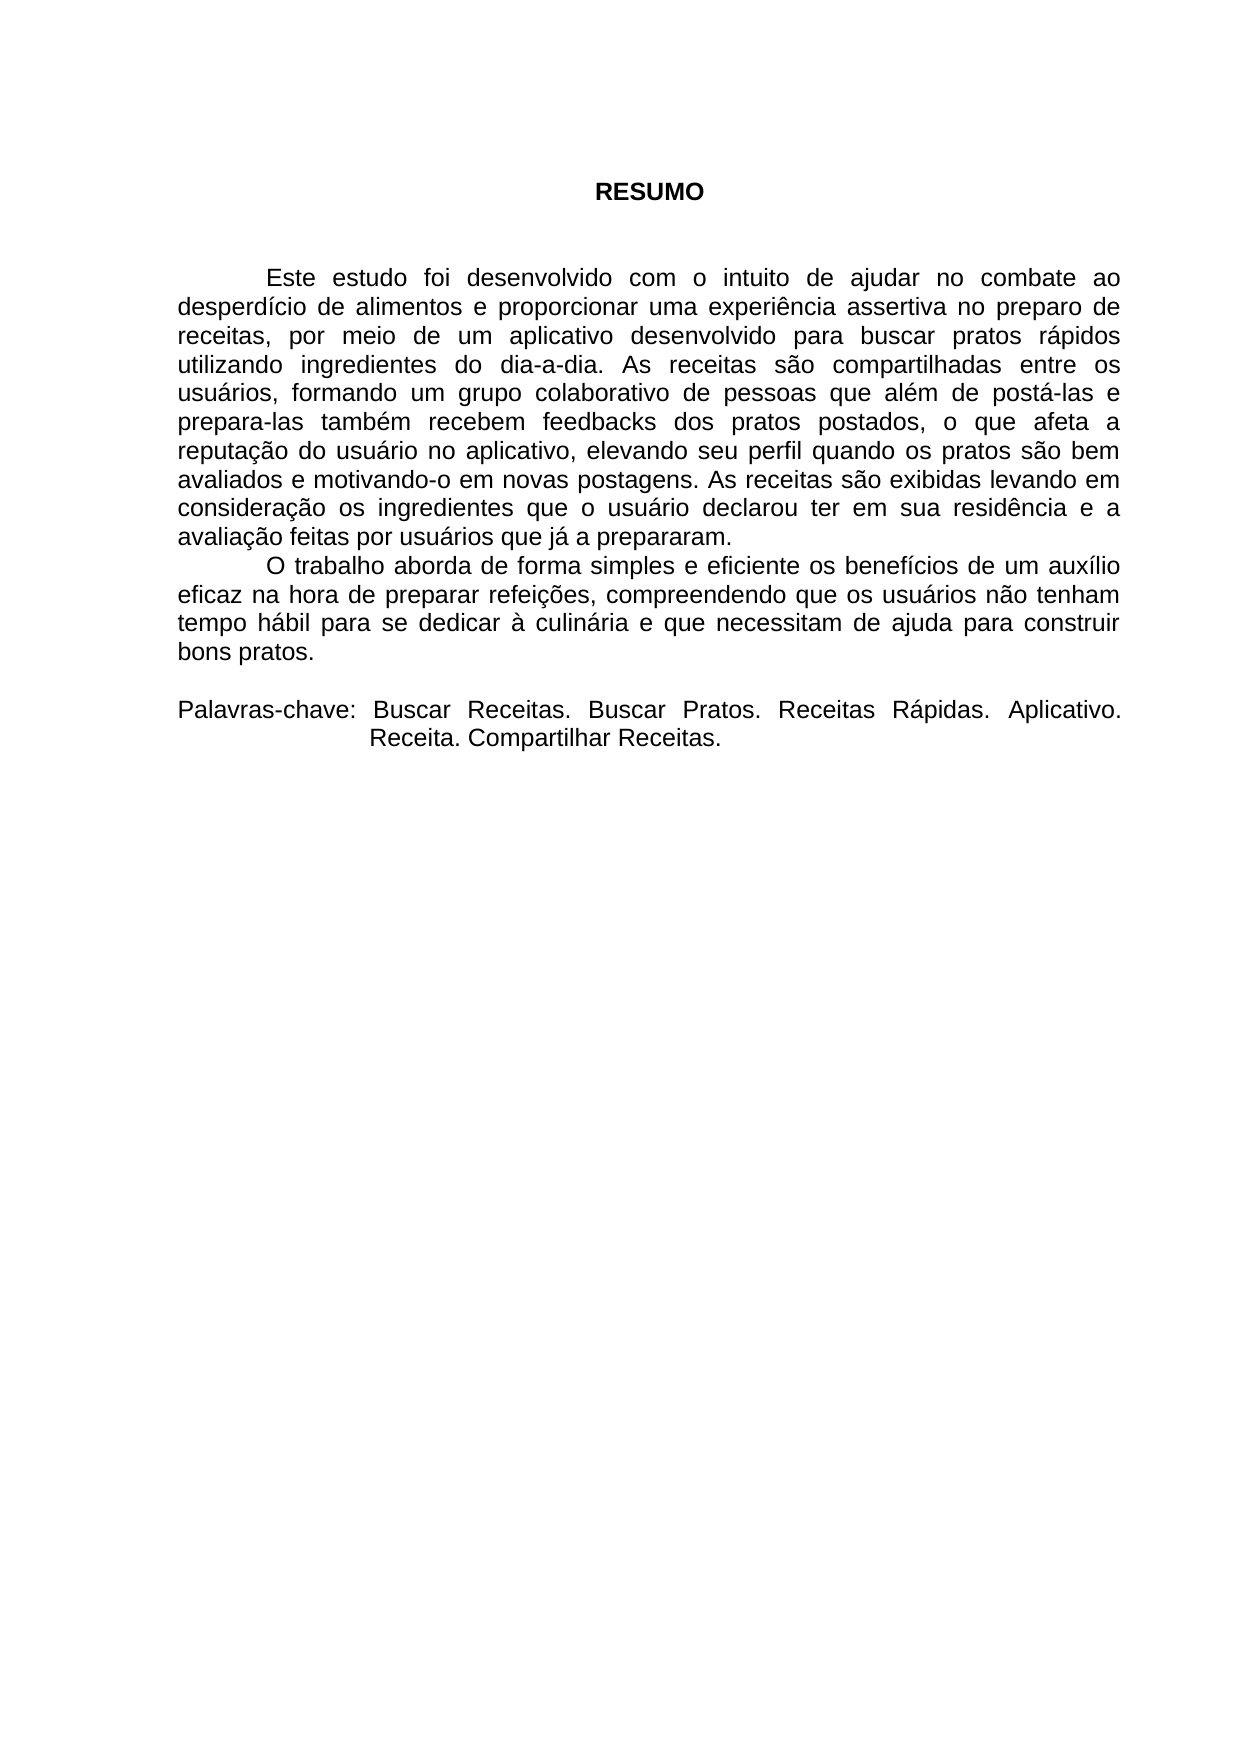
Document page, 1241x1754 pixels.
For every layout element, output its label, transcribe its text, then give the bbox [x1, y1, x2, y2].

text Este estudo foi desenvolvido com o intuito de ajudar no combate ao desperdício de alimentos e proporcionar uma experiência assertiva no preparo de receitas, por meio de um aplicativo desenvolvido para buscar pratos rápidos utilizando ingredientes do dia-a-dia. As receitas são compartilhadas entre os usuários, formando um grupo colaborativo de pessoas que além de postá-las e prepara-las também recebem feedbacks dos pratos postados, o que afeta a reputação do usuário no aplicativo, elevando seu perfil quando os pratos são bem avaliados e motivando-o em novas postagens. As receitas são exibidas levando em consideração os ingredientes que o usuário declarou ter em sua residência e a avaliação feitas por usuários que já a prepararam. [177, 263, 1122, 551]
text Palavras-chave: Buscar Receitas. Buscar Pratos. Receitas Rápidas. Aplicativo. Receita. Compartilhar Receitas. [177, 695, 1122, 752]
text resumo [177, 177, 1122, 206]
text O trabalho aborda de forma simples e eficiente os benefícios de um auxílio eficaz na hora de preparar refeições, compreendendo que os usuários não tenham tempo hábil para se dedicar à culinária e que necessitam de ajuda para construir bons pratos. [177, 551, 1122, 666]
